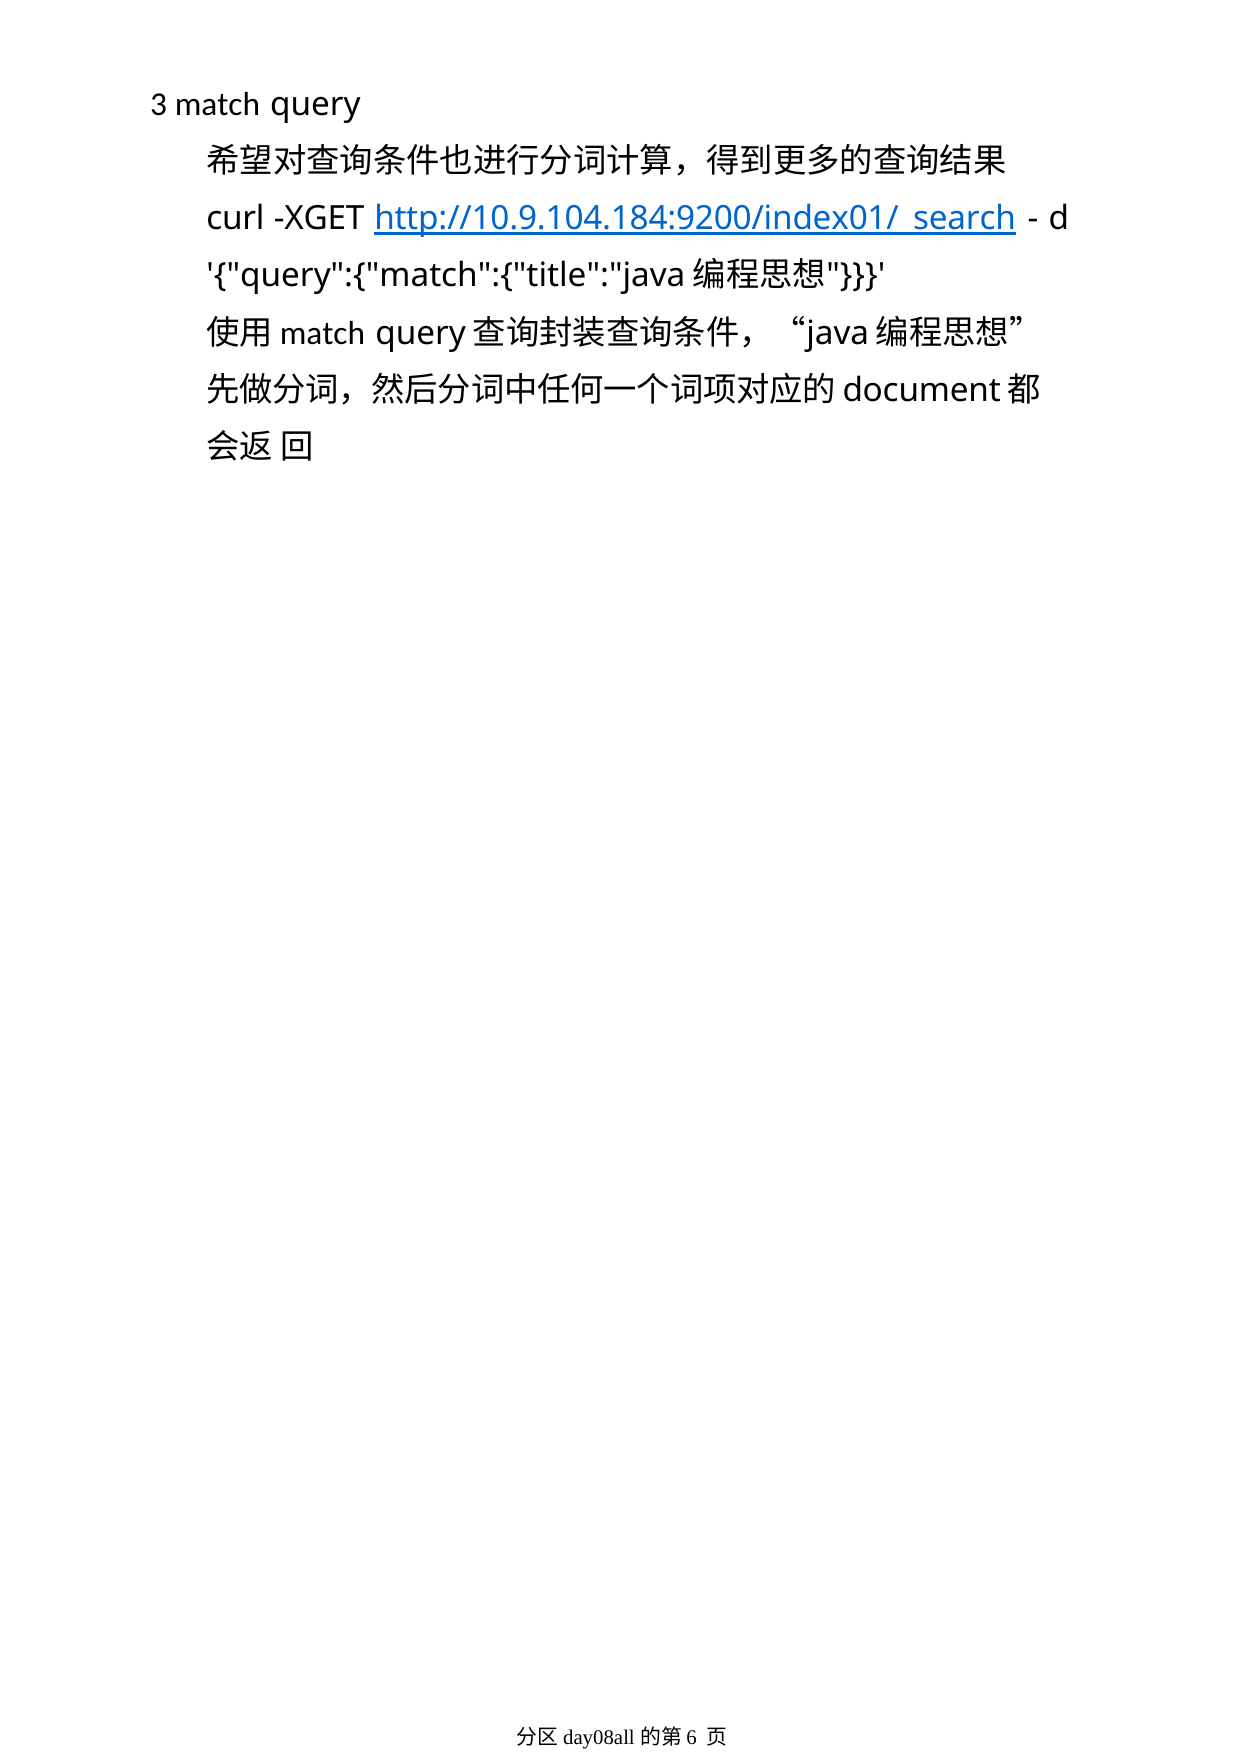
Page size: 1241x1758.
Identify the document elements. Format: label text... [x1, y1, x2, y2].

text 希望对查询条件也进行分词计算，得到更多的查询结果 [206, 137, 1069, 181]
list match query [150, 79, 1069, 124]
text curl -XGET http://10.9.104.184:9200/index01/_search - d '{"query":{"match":{"title":"java编程思想"}}}' [206, 184, 1069, 298]
text 分区 day08all 的第 6页 [517, 1722, 1069, 1750]
text 使用match query查询封装查询条件，“java编程思想”先做分词，然后分词中任何一个词项对应的document都会返 回 [206, 298, 1069, 470]
